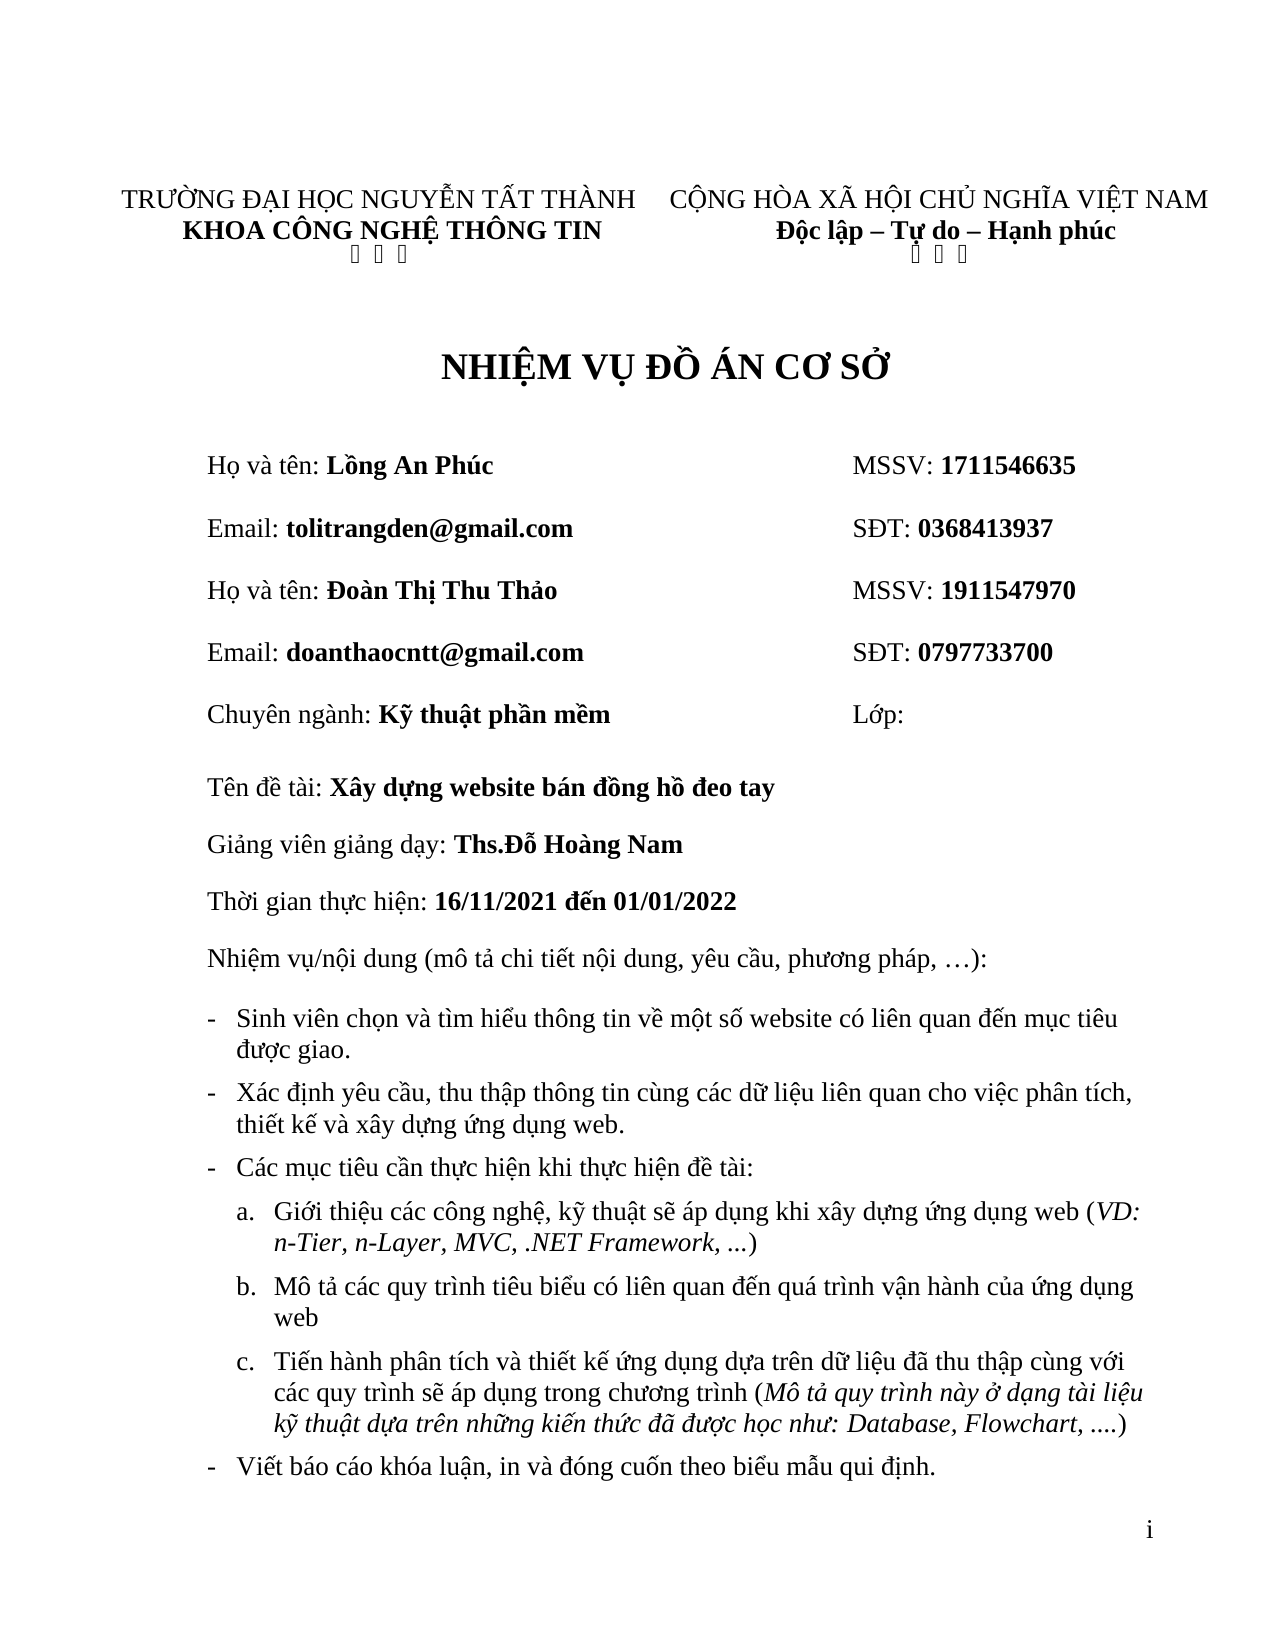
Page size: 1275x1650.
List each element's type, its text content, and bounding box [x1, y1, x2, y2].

list Xác định yêu cầu, thu thập thông tin cùng các dữ liệu liên quan cho việc phân tích, thiết kế và xây dựng ứng dụng web. [207, 1077, 1153, 1139]
text Email: doanthaocntt@gmail.com SĐT: 0797733700 [177, 636, 1153, 667]
text Họ và tên: Đoàn Thị Thu Thảo MSSV: 1911547970 [177, 574, 1153, 605]
list Tiến hành phân tích và thiết kế ứng dụng dựa trên dữ liệu đã thu thập cùng với các quy trình sẽ áp dụng trong chương trình (Mô tả quy trình này ở dạng tài liệu kỹ thuật dựa trên những kiến thức đã được học như: Database, Flowchart, ....) [236, 1344, 1153, 1438]
text NHIỆM VỤ ĐỒ ÁN CƠ SỞ [177, 344, 1153, 387]
text Email: tolitrangden@gmail.com SĐT: 0368413937 [177, 512, 1153, 543]
table_header TRƯỜNG ĐẠI HỌC NGUYỄN TẤT THÀNH KHOA CÔNG NGHỆ THÔNG TIN [105, 183, 653, 270]
list Giới thiệu các công nghệ, kỹ thuật sẽ áp dụng khi xây dựng ứng dụng web (VD: n-Tier, n-Layer, MVC, .NET Framework, ...) [236, 1195, 1153, 1257]
text Chuyên ngành: Kỹ thuật phần mềm Lớp: [177, 699, 1153, 730]
list Mô tả các quy trình tiêu biểu có liên quan đến quá trình vận hành của ứng dụng web [236, 1270, 1153, 1332]
list Các mục tiêu cần thực hiện khi thực hiện đề tài: [207, 1151, 1153, 1182]
text Giảng viên giảng dạy: Ths.Đỗ Hoàng Nam [207, 828, 1153, 859]
text Tên đề tài: Xây dựng website bán đồng hồ đeo tay [207, 771, 1153, 802]
list Viết báo cáo khóa luận, in và đóng cuốn theo biểu mẫu qui định. [207, 1451, 1153, 1482]
text Nhiệm vụ/nội dung (mô tả chi tiết nội dung, yêu cầu, phương pháp, …): [207, 943, 1153, 974]
table_header CỘNG HÒA XÃ HỘI CHỦ NGHĨA VIỆT NAM Độc lập – Tự do – Hạnh phúc [653, 183, 1226, 270]
text Thời gian thực hiện: 16/11/2021 đến 01/01/2022 [207, 886, 1153, 917]
list Sinh viên chọn và tìm hiểu thông tin về một số website có liên quan đến mục tiêu được giao. [207, 1002, 1153, 1064]
text Họ và tên: Lồng An Phúc MSSV: 1711546635 [177, 449, 1153, 481]
